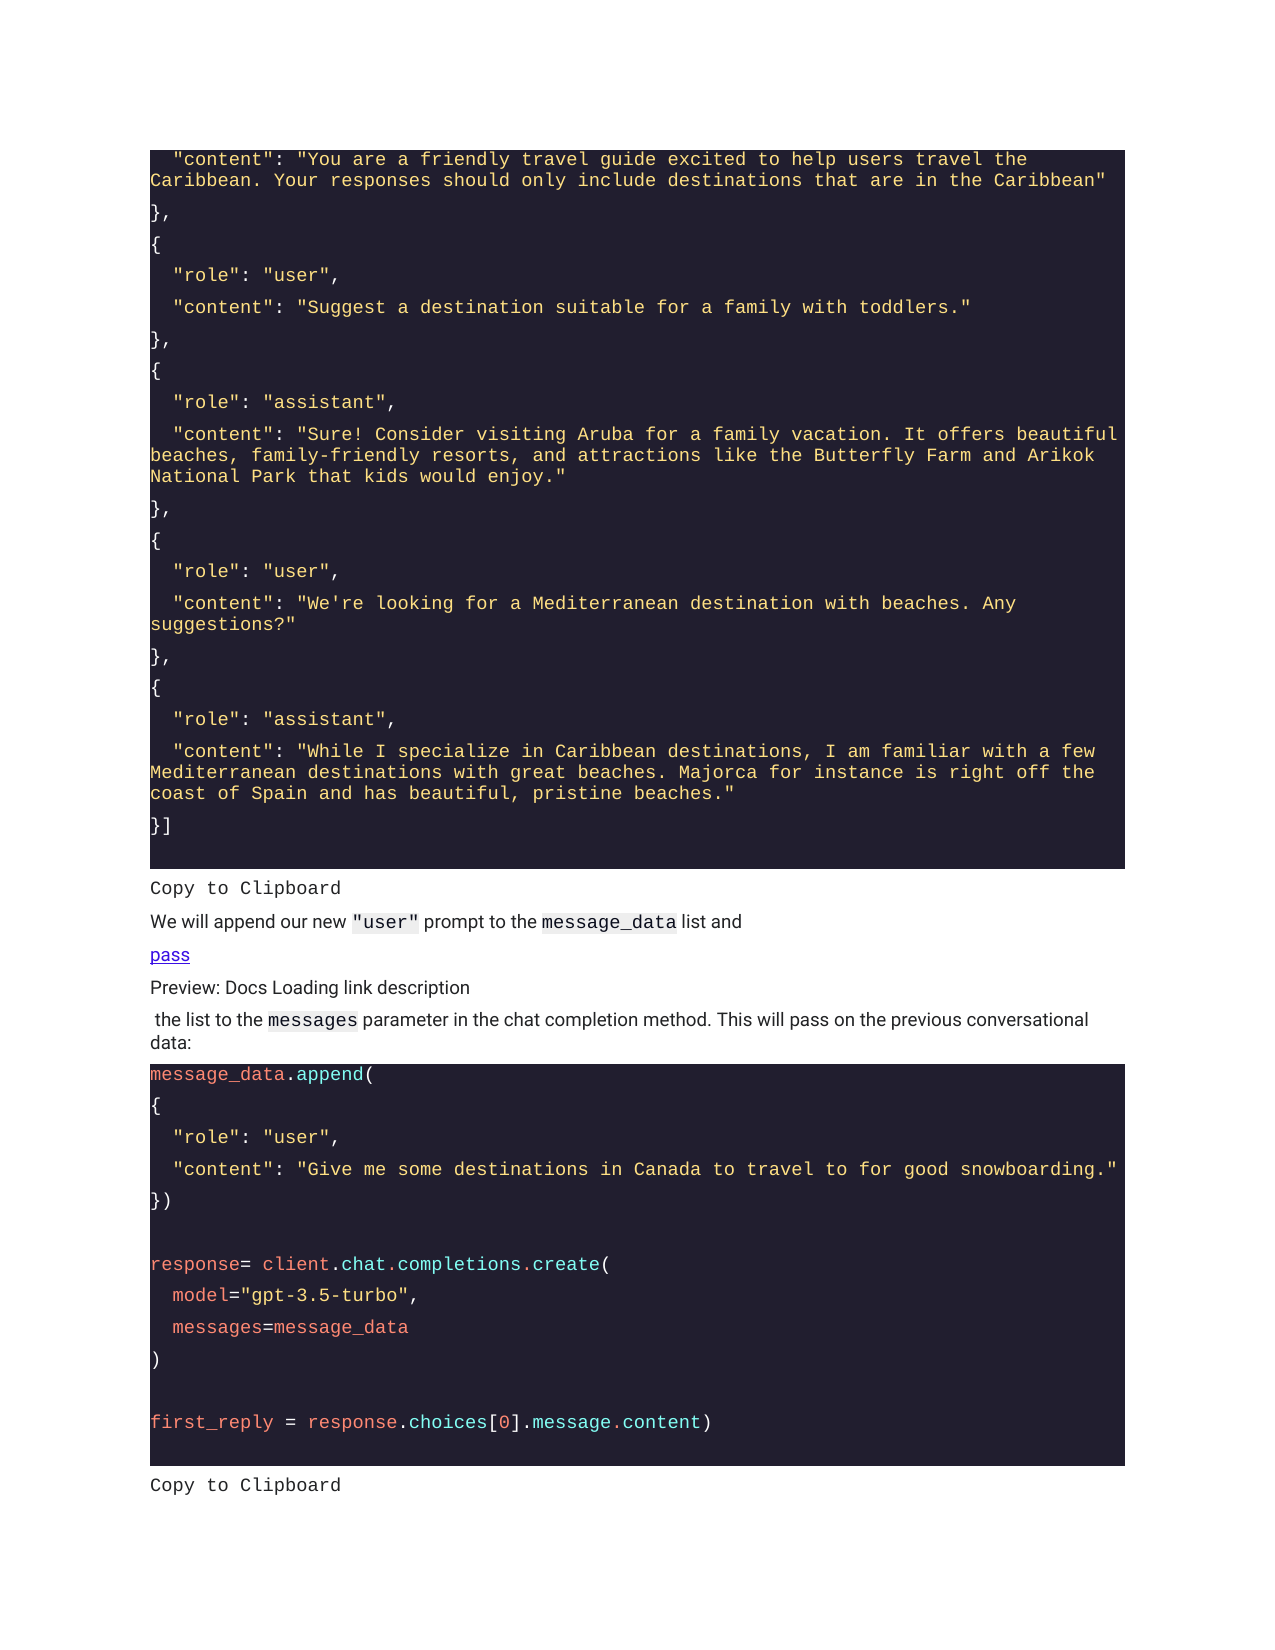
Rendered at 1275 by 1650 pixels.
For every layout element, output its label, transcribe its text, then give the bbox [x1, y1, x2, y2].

text ) [150, 1349, 1125, 1371]
text Preview: Docs Loading link description [150, 977, 1125, 999]
text message_data.append( [150, 1064, 1125, 1086]
text "role": "user", [150, 1128, 1125, 1149]
text "role": "assistant", [150, 710, 1125, 731]
text }, [150, 647, 1125, 668]
text { [150, 678, 1125, 699]
text "content": "Sure! Consider visiting Aruba for a family vacation. It offers beautiful beaches, family-friendly resorts, and attractions like the Butterfly Farm and Arikok National Park that kids would enjoy." [150, 424, 1125, 488]
text messages=message_data [150, 1318, 1125, 1339]
text model="gpt-3.5-turbo", [150, 1286, 1125, 1307]
text { [150, 1096, 1125, 1117]
text pass [150, 944, 1125, 966]
text "content": "Give me some destinations in Canada to travel to for good snowboarding." [150, 1159, 1125, 1181]
text "content": "We're looking for a Mediterranean destination with beaches. Any suggestions?" [150, 594, 1125, 636]
text { [150, 361, 1125, 382]
text response= client.chat.completions.create( [150, 1254, 1125, 1276]
text "content": "Suggest a destination suitable for a family with toddlers." [150, 298, 1125, 319]
text }, [150, 329, 1125, 351]
text { [150, 530, 1125, 552]
text "role": "user", [150, 266, 1125, 287]
text "role": "user", [150, 562, 1125, 583]
text the list to the messages parameter in the chat completion method. This will pass on the previous conversational data: [150, 1009, 1125, 1054]
text }] [150, 816, 1125, 837]
text "content": "You are a friendly travel guide excited to help users travel the Caribbean. Your responses should only include destinations that are in the Caribbean" [150, 150, 1125, 192]
text Copy to Clipboard [150, 1476, 1125, 1497]
text Copy to Clipboard [150, 879, 1125, 900]
text }, [150, 499, 1125, 520]
text }, [150, 203, 1125, 224]
text We will append our new "user" prompt to the message_data list and [150, 911, 1125, 934]
text "role": "assistant", [150, 393, 1125, 414]
text }) [150, 1191, 1125, 1212]
text { [150, 234, 1125, 256]
text first_reply = response.choices[0].message.content) [150, 1413, 1125, 1434]
text "content": "While I specialize in Caribbean destinations, I am familiar with a few Mediterranean destinations with great beaches. Majorca for instance is right off the coast of Spain and has beautiful, pristine beaches." [150, 742, 1125, 805]
